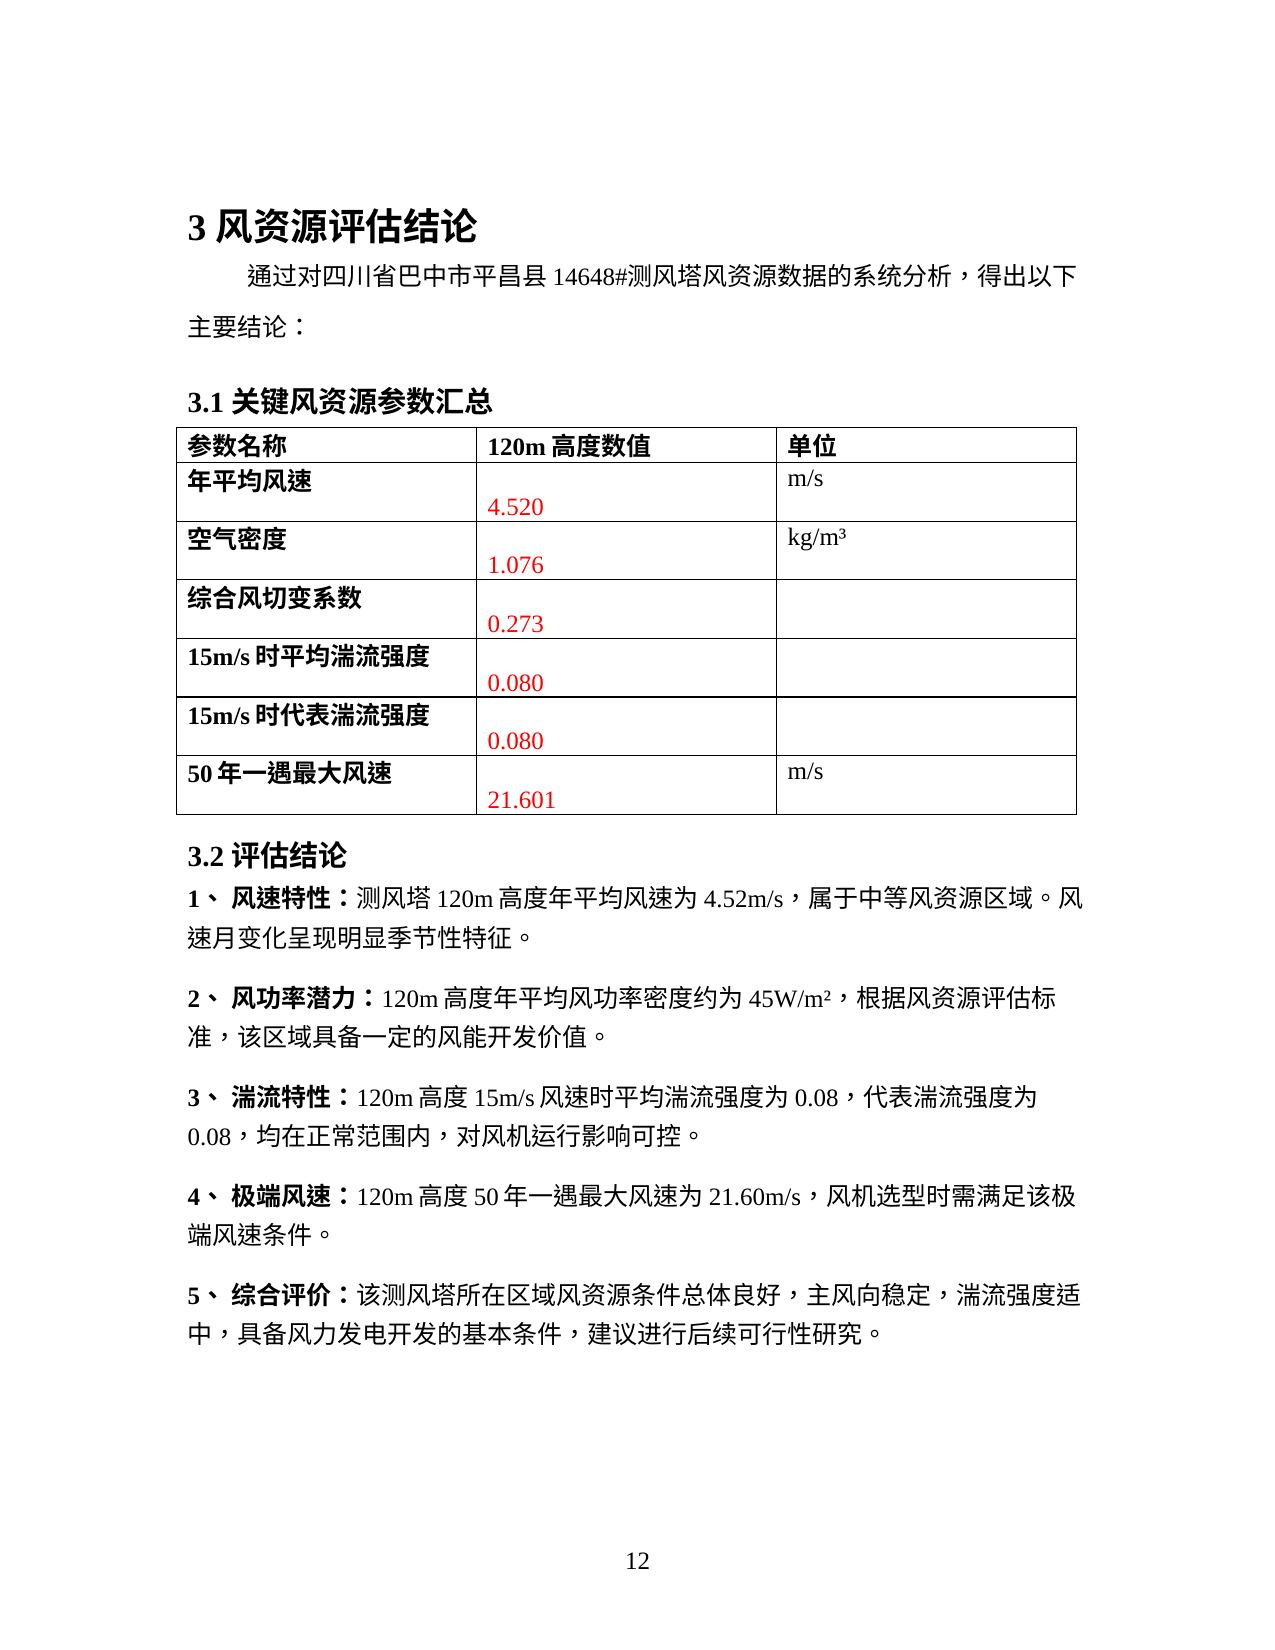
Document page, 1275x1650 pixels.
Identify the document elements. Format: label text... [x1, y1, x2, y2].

table_cell 50年一遇最大风速 [177, 756, 476, 813]
table_cell m/s [777, 463, 1076, 521]
text 4、 极端风速：120m高度50年一遇最大风速为21.60m/s，风机选型时需满足该极端风速条件。 [187, 1178, 1087, 1252]
table_cell [777, 580, 1076, 638]
table_cell 0.080 [477, 698, 776, 755]
table_cell 空气密度 [177, 522, 476, 579]
text 1、 风速特性：测风塔120m高度年平均风速为4.52m/s，属于中等风资源区域。风速月变化呈现明显季节性特征。 [187, 881, 1087, 954]
table_cell kg/m³ [777, 522, 1076, 579]
table_cell 15m/s时平均湍流强度 [177, 639, 476, 696]
text 通过对四川省巴中市平昌县14648#测风塔风资源数据的系统分析，得出以下主要结论： [187, 259, 1087, 344]
table_header 参数名称 [177, 428, 476, 462]
text 2、 风功率潜力：120m高度年平均风功率密度约为45W/m²，根据风资源评估标准，该区域具备一定的风能开发价值。 [187, 980, 1087, 1053]
table_cell 综合风切变系数 [177, 580, 476, 638]
table_header 单位 [777, 428, 1076, 462]
table_cell m/s [777, 756, 1076, 813]
subtitle 3.1 关键风资源参数汇总 [187, 382, 1087, 421]
text 3、 湍流特性：120m高度15m/s风速时平均湍流强度为0.08，代表湍流强度为0.08，均在正常范围内，对风机运行影响可控。 [187, 1079, 1087, 1153]
subtitle 3 风资源评估结论 [187, 200, 1087, 251]
table_cell [777, 698, 1076, 755]
table_cell 0.080 [477, 639, 776, 696]
table_cell 21.601 [477, 756, 776, 813]
table_cell 年平均风速 [177, 463, 476, 521]
table_header 120m高度数值 [477, 428, 776, 462]
table_cell 15m/s时代表湍流强度 [177, 698, 476, 755]
subtitle 3.2 评估结论 [187, 835, 1087, 875]
text 5、 综合评价：该测风塔所在区域风资源条件总体良好，主风向稳定，湍流强度适中，具备风力发电开发的基本条件，建议进行后续可行性研究。 [187, 1278, 1087, 1351]
table_cell [777, 639, 1076, 696]
table_cell 0.273 [477, 580, 776, 638]
table_cell 4.520 [477, 463, 776, 521]
table_cell 1.076 [477, 522, 776, 579]
